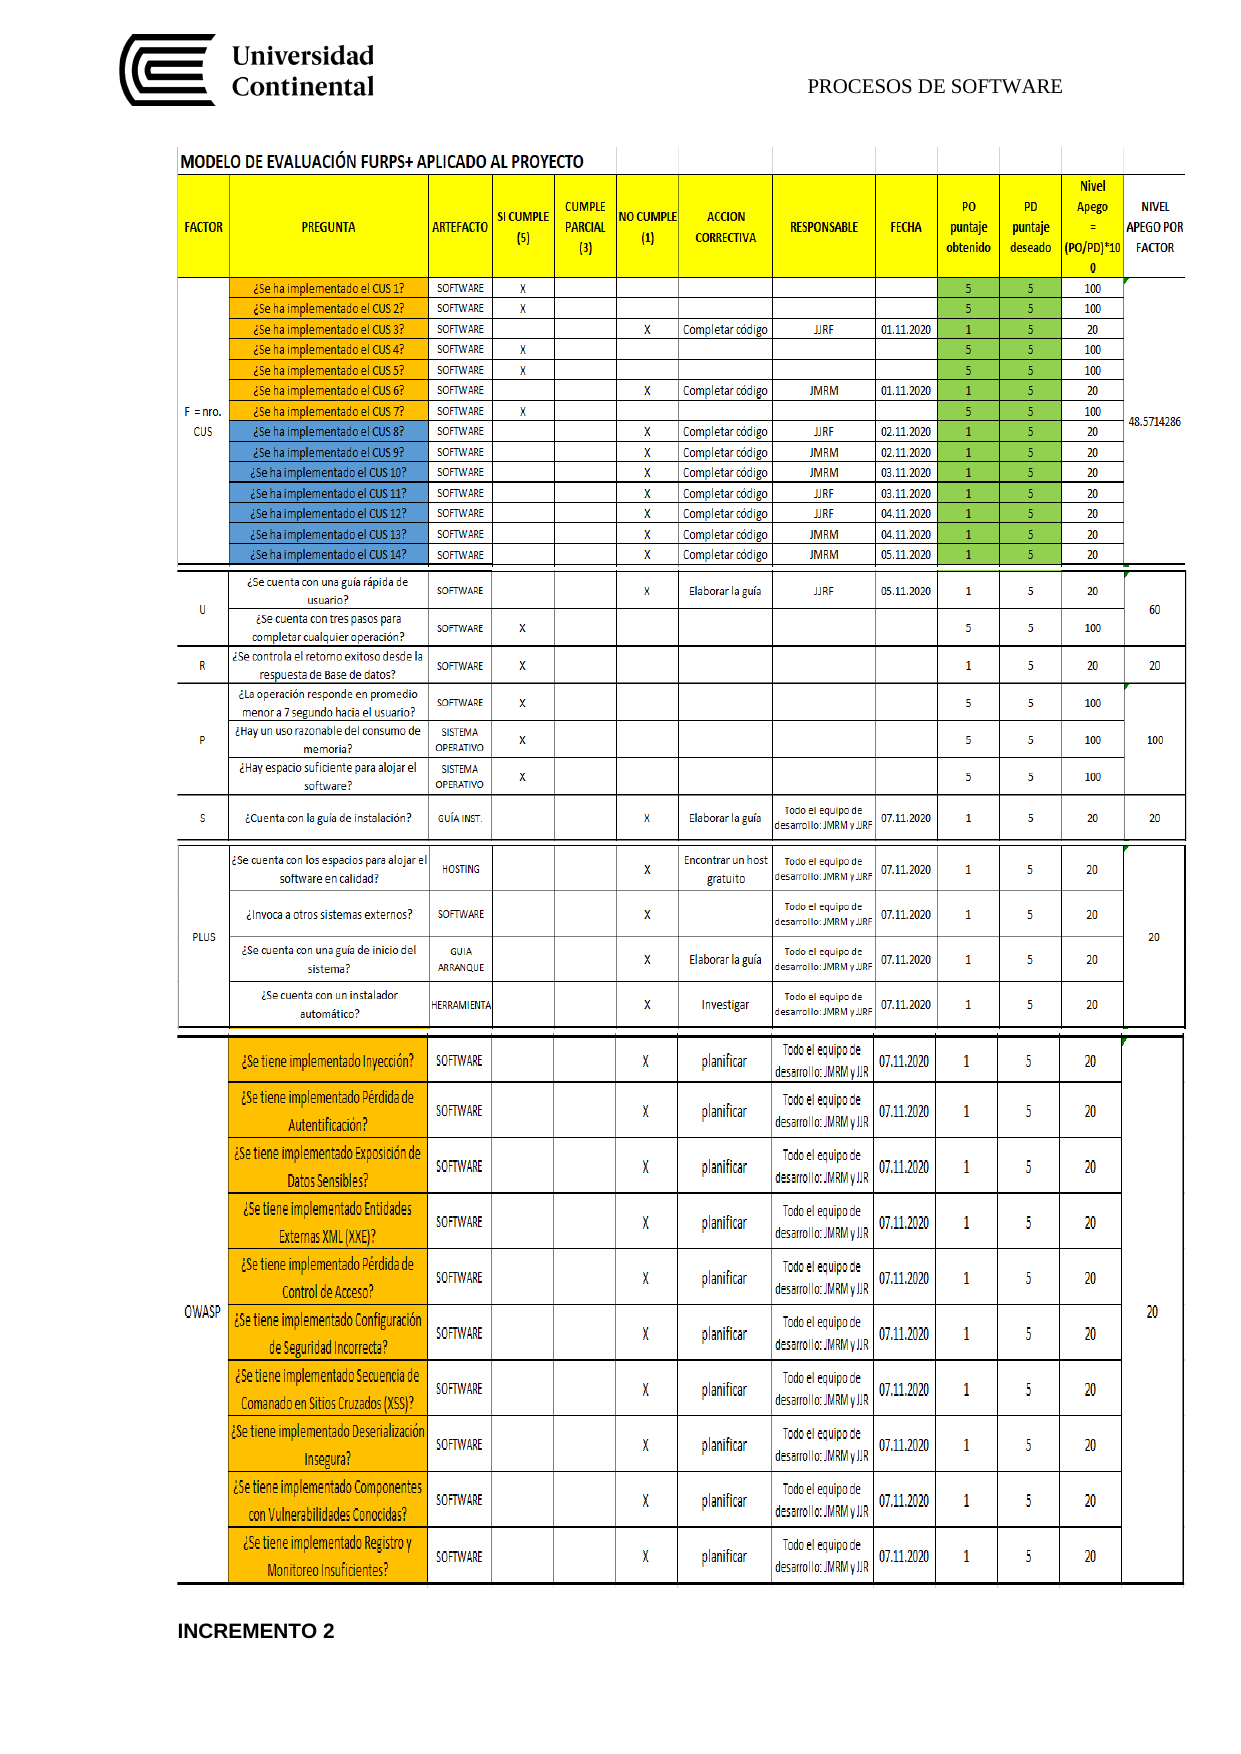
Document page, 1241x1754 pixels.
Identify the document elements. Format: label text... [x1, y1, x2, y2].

picture [177, 147, 1185, 567]
picture [177, 1033, 1185, 1588]
picture [177, 845, 1187, 1029]
picture [177, 570, 1187, 841]
picture [119, 34, 374, 106]
text INCREMENTO 2 [177, 1619, 1063, 1643]
